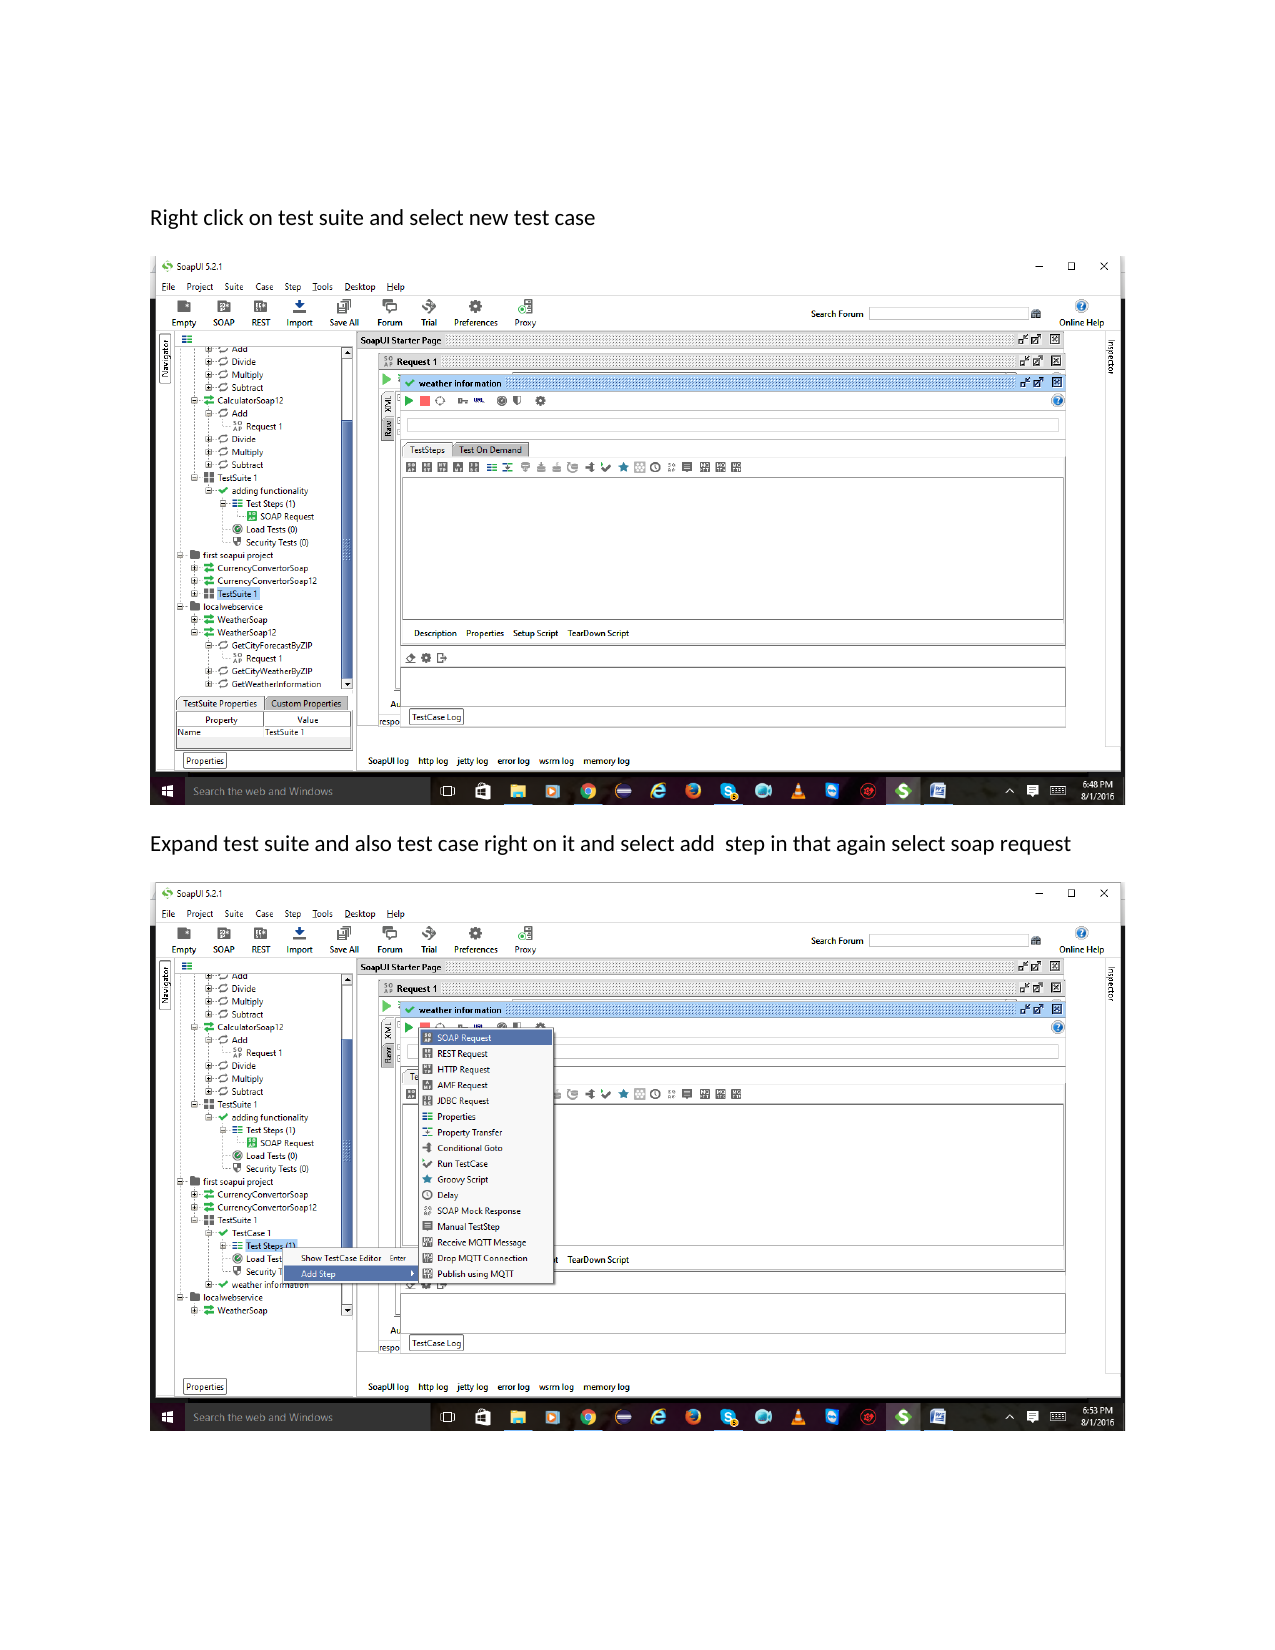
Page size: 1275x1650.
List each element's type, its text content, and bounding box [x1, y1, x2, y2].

picture [150, 882, 1125, 1431]
picture [150, 256, 1125, 805]
text Right click on test suite and select new test case [150, 203, 1125, 231]
text Expand test suite and also test case right on it and select add step in that again select soap request [150, 829, 1125, 857]
